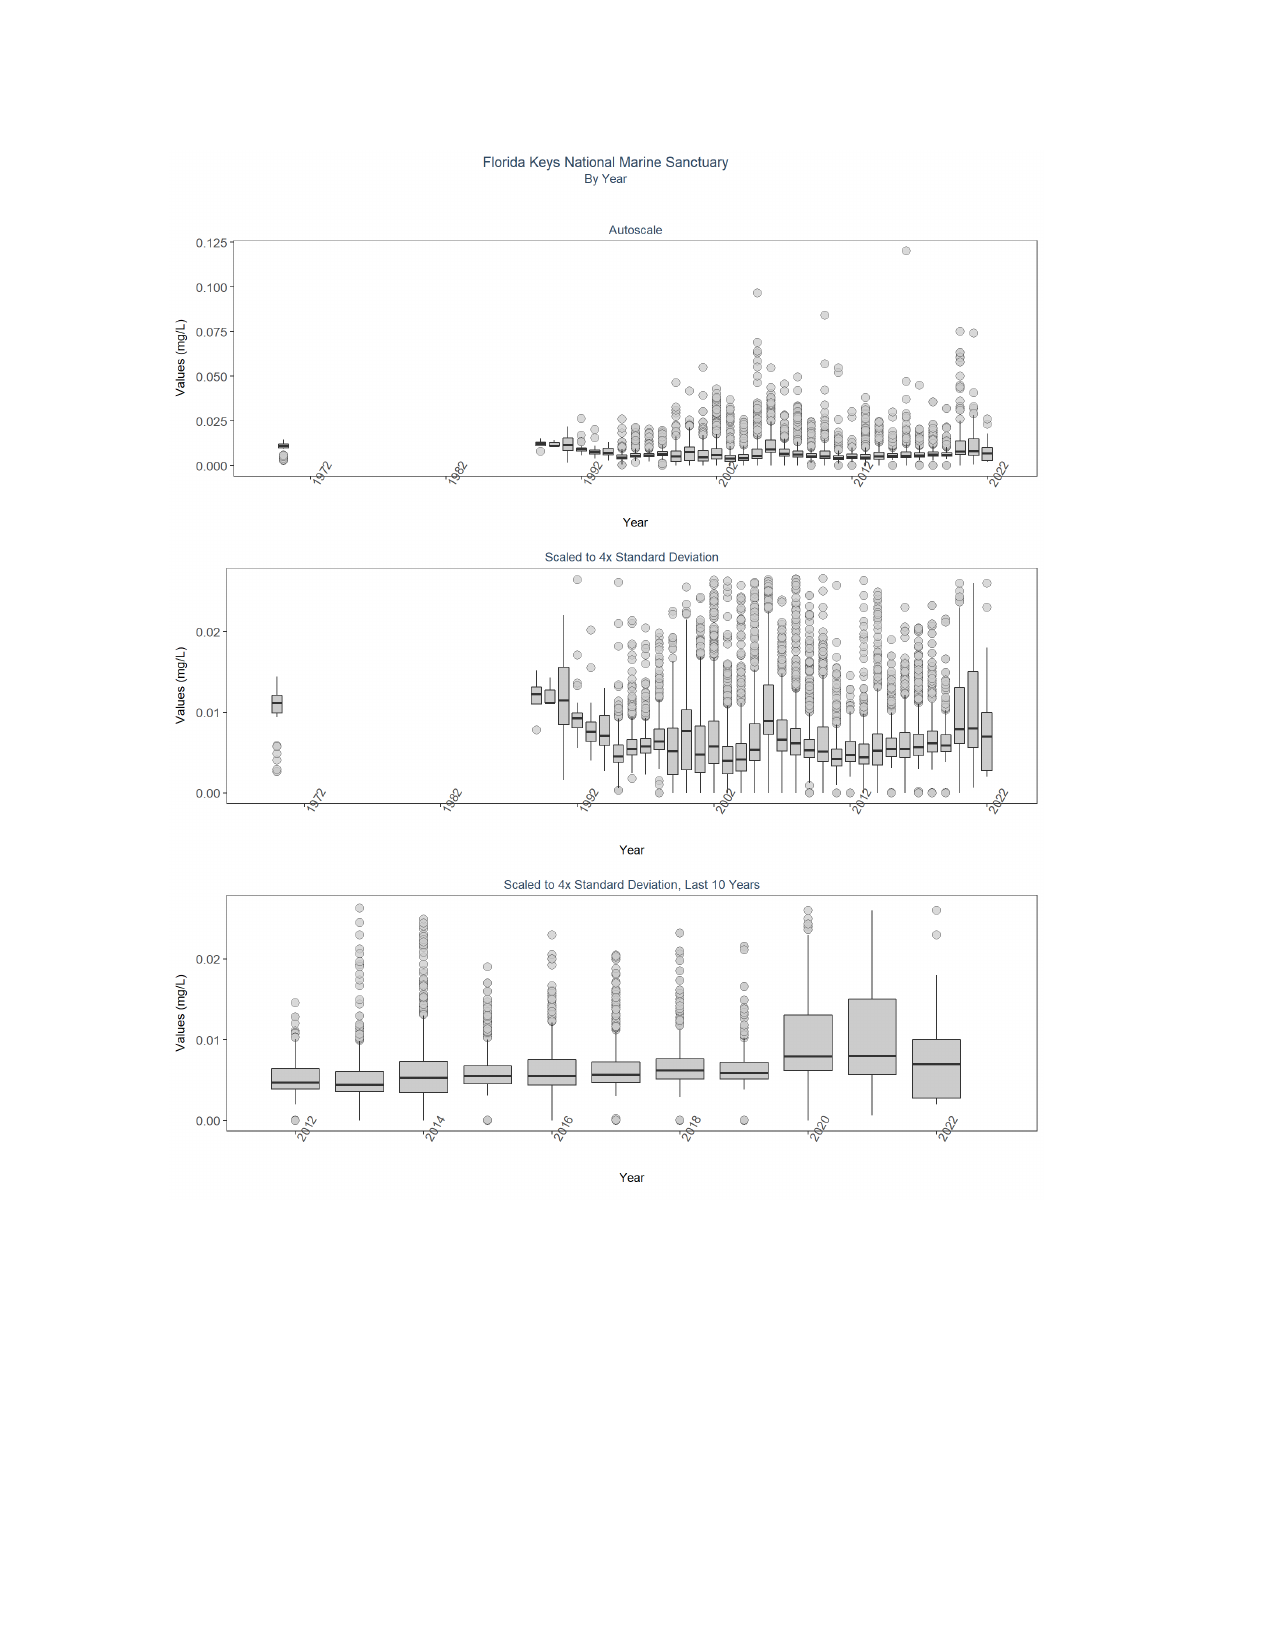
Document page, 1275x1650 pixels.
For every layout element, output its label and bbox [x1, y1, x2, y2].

picture [168, 150, 1044, 1200]
